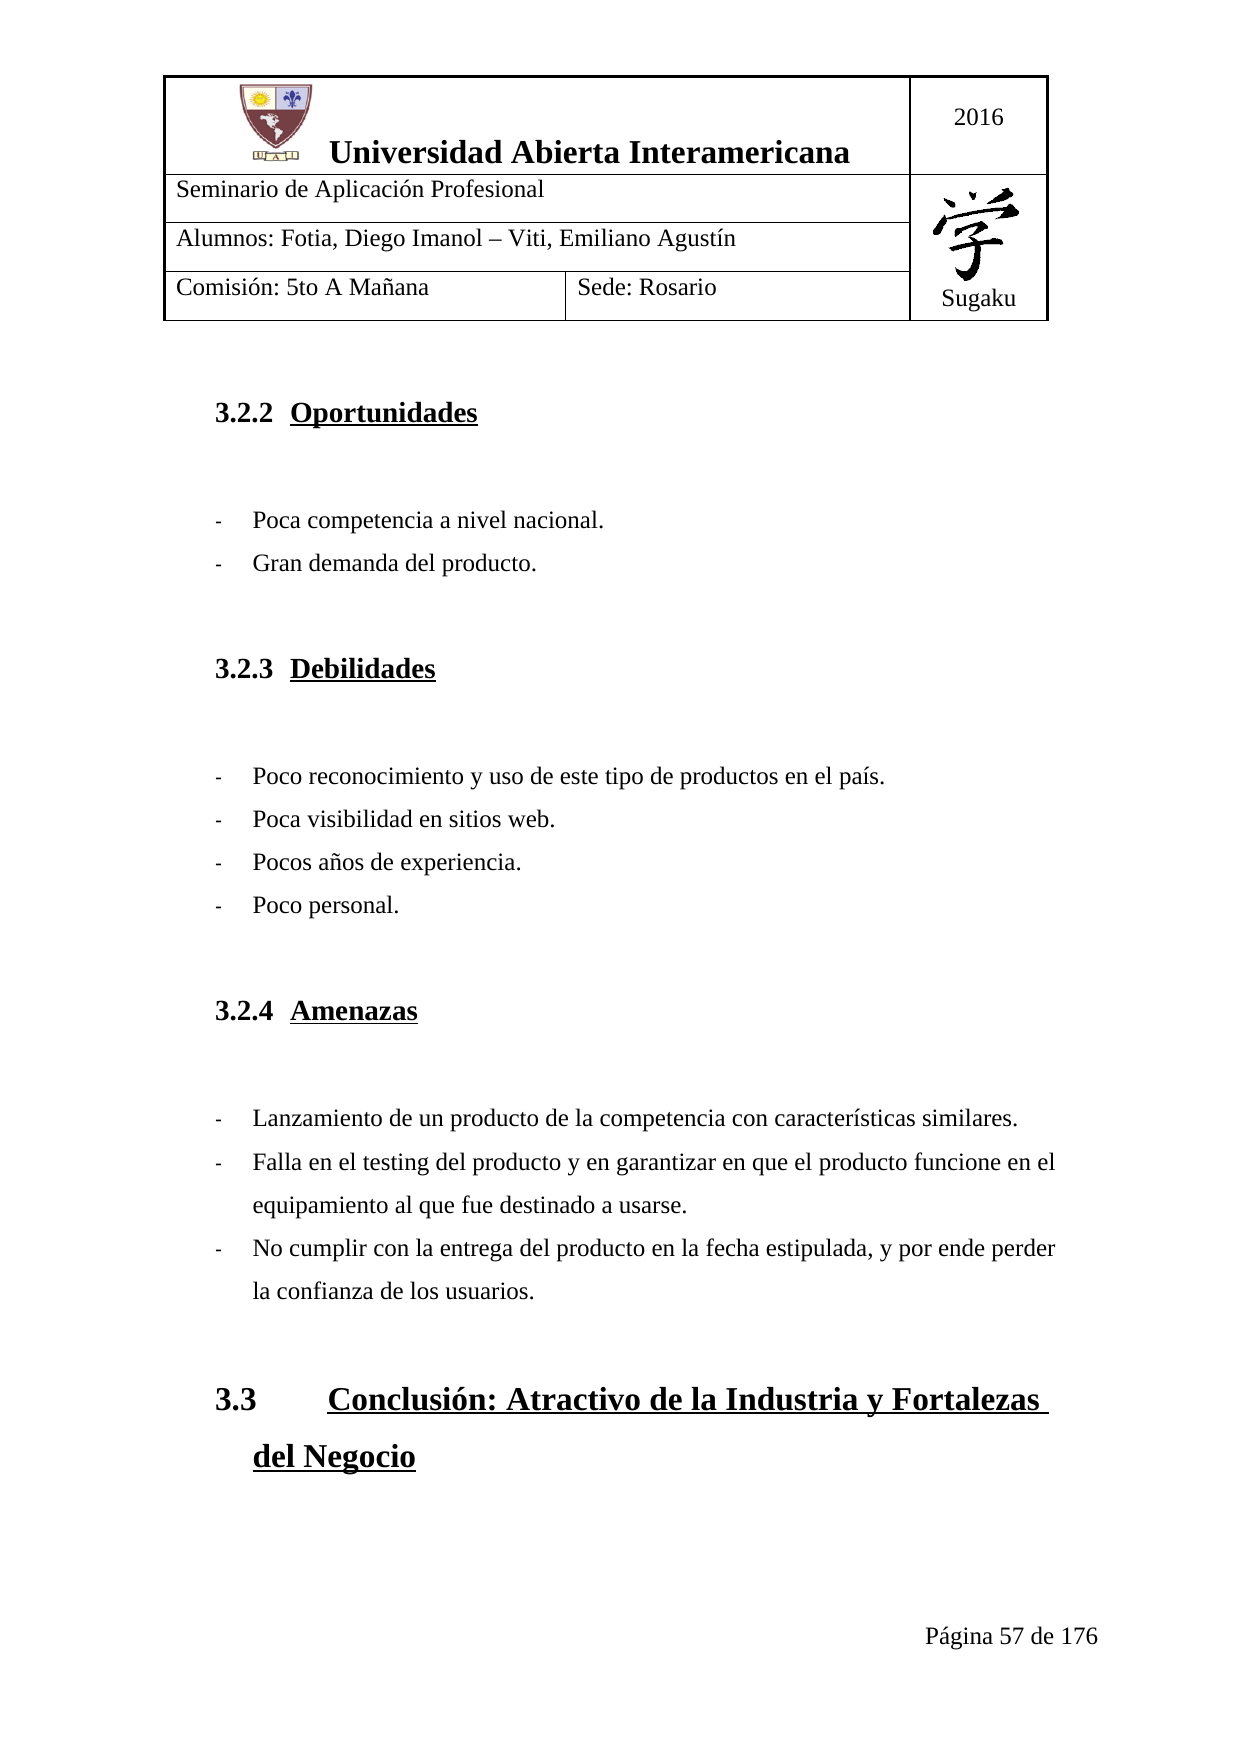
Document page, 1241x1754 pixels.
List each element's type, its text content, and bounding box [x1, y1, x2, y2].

subtitle Amenazas [215, 993, 1063, 1027]
subtitle Oportunidades [215, 395, 1063, 428]
subtitle Conclusión: Atractivo de la Industria y Fortalezas del Negocio [215, 1379, 1063, 1475]
list Poco reconocimiento y uso de este tipo de productos en el país. [215, 761, 1063, 790]
picture [927, 181, 1030, 284]
list Gran demanda del producto. [215, 548, 1063, 577]
list Falla en el testing del producto y en garantizar en que el producto funcione en el equipamiento al que fue destinado a usarse. [215, 1147, 1063, 1218]
list No cumplir con la entrega del producto en la fecha estipulada, y por ende perder la confianza de los usuarios. [215, 1233, 1063, 1305]
list Poco personal. [215, 891, 1063, 919]
list Lanzamiento de un producto de la competencia con características similares. [215, 1103, 1063, 1132]
list Poca competencia a nivel nacional. [215, 505, 1063, 534]
picture [223, 78, 329, 164]
subtitle Debilidades [215, 651, 1063, 684]
list Poca visibilidad en sitios web. [215, 804, 1063, 833]
list Pocos años de experiencia. [215, 847, 1063, 876]
